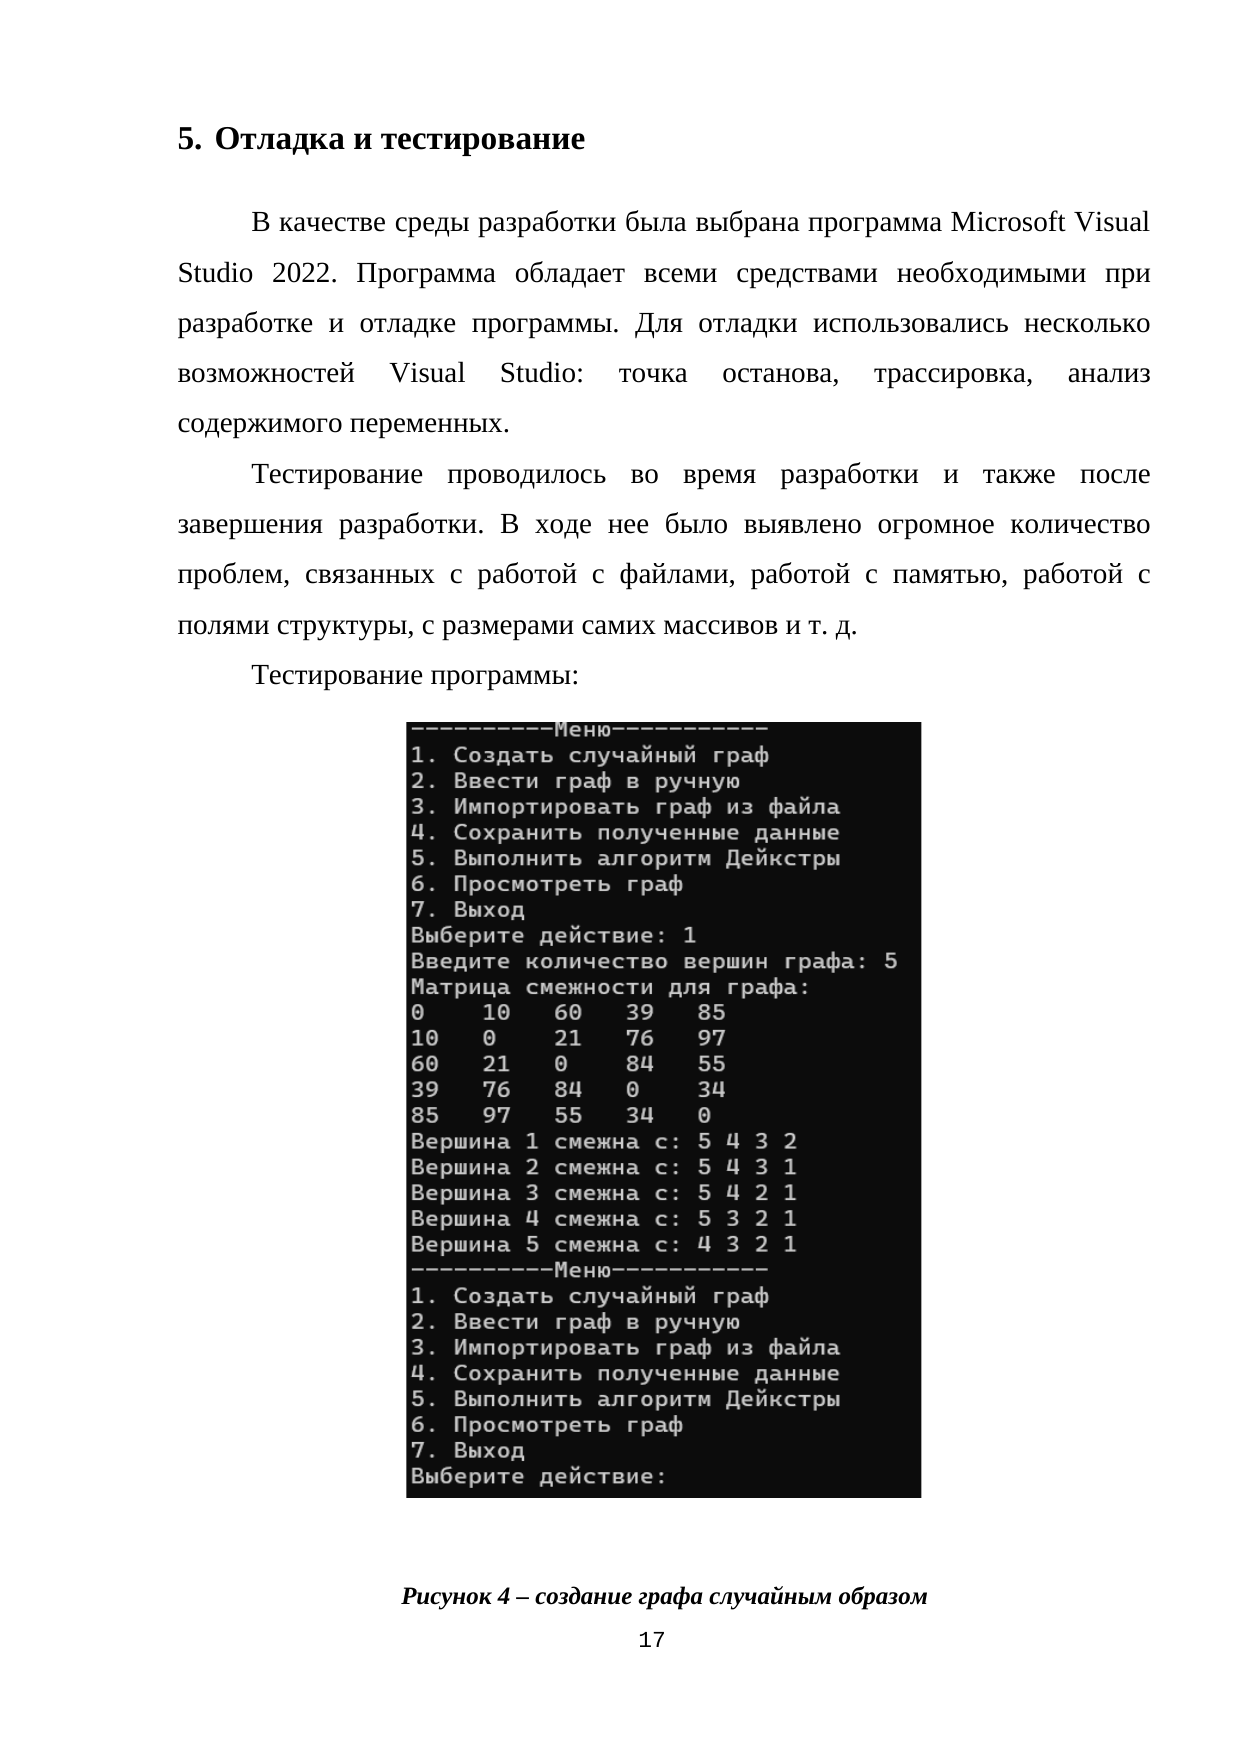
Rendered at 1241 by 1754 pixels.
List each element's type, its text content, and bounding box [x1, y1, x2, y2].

subtitle Отладка и тестирование [177, 118, 1152, 156]
text Тестирование проводилось во время разработки и также после завершения разработки. В ходе нее было выявлено огромное количество проблем, связанных с работой с файлами, работой с памятью, работой с полями структуры, с размерами самих массивов и т. д. [177, 456, 1152, 640]
text Рисунок 4 – создание графа случайным образом [177, 1581, 1152, 1610]
picture [406, 722, 922, 1498]
text В качестве среды разработки была выбрана программа Microsoft Visual Studio 2022. Программа обладает всеми средствами необходимыми при разработке и отладке программы. Для отладки использовались несколько возможностей Visual Studio: точка останова, трассировка, анализ содержимого переменных. [177, 204, 1152, 439]
text Тестирование программы: [177, 657, 1152, 691]
